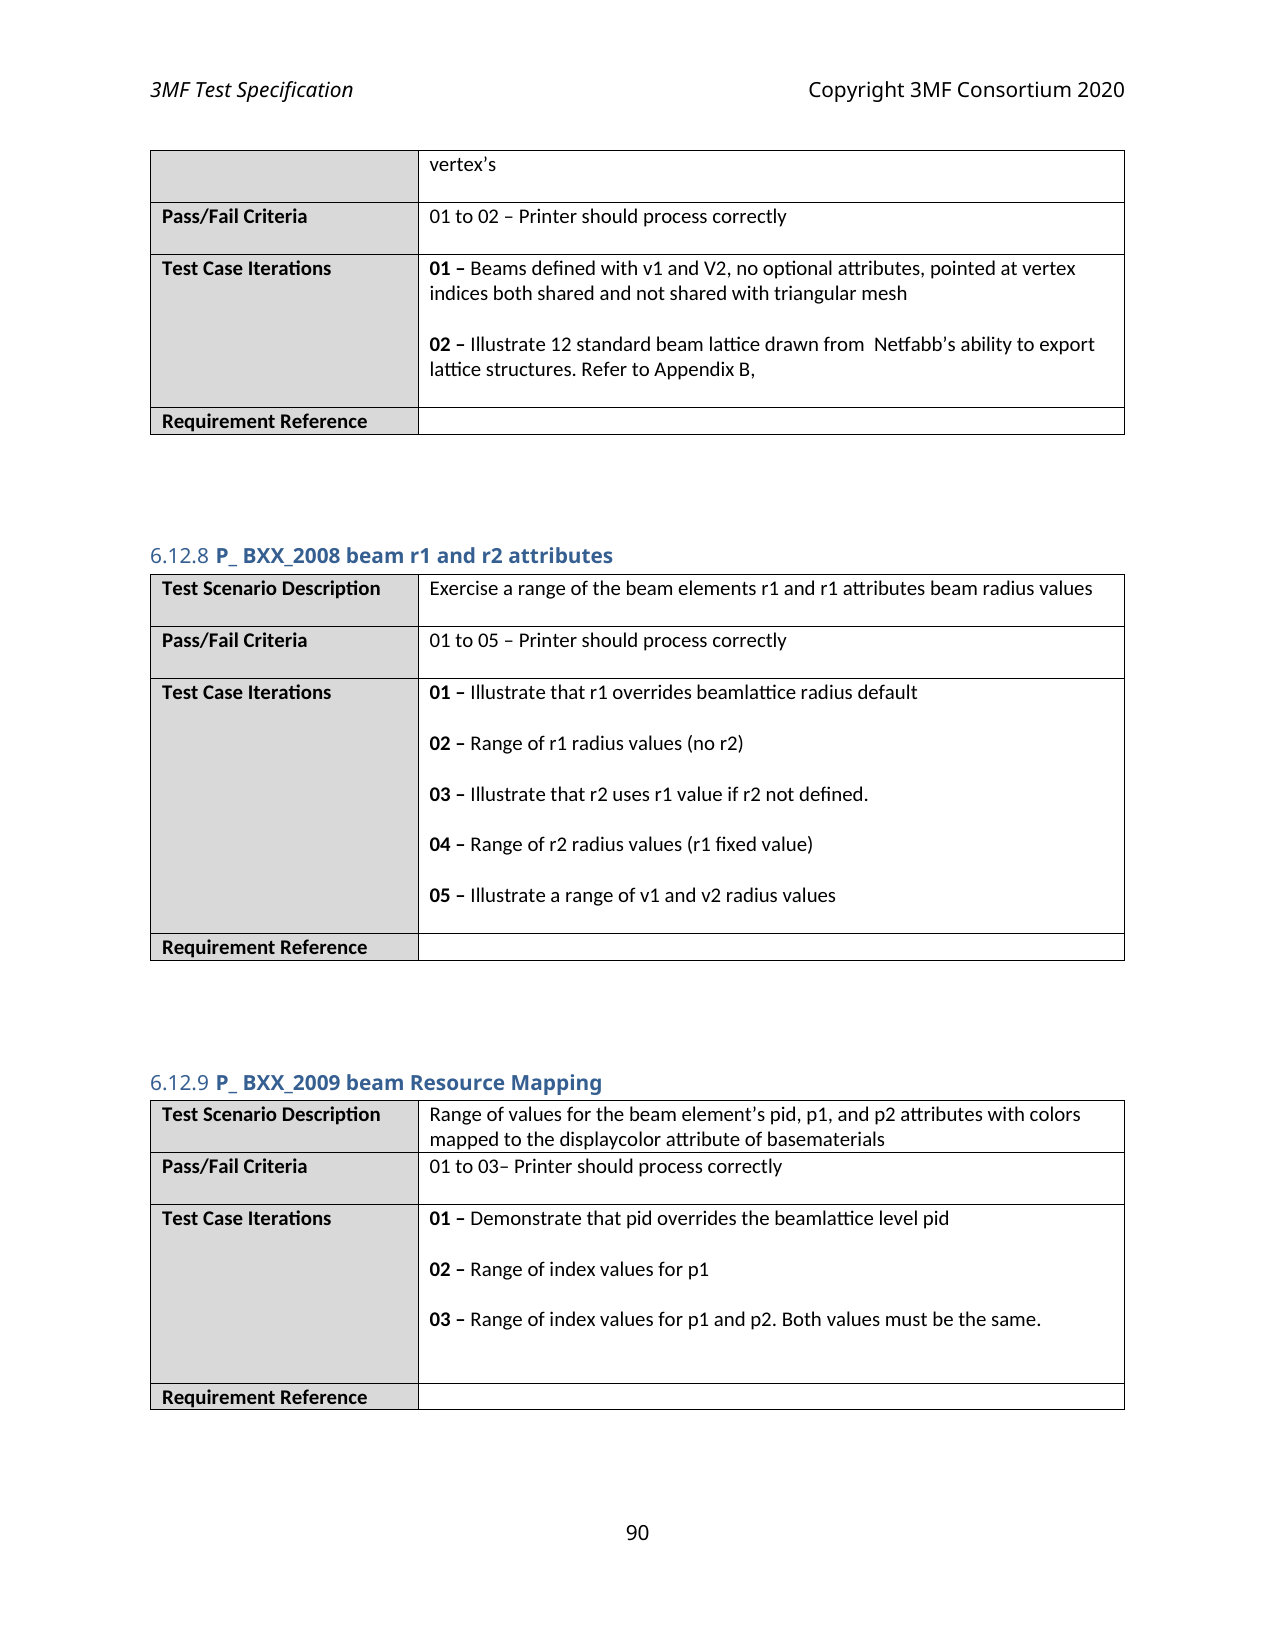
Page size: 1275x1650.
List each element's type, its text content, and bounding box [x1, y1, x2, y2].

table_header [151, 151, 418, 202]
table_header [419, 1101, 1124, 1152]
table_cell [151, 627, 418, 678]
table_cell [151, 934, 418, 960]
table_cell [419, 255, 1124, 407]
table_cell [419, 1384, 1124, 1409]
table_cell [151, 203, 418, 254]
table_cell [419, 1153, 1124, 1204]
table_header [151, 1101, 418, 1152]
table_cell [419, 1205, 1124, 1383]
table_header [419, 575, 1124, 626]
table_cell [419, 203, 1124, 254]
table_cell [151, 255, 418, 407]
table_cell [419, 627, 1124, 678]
subtitle P_ BXX_2008 beam r1 and r2 attributes [150, 542, 1125, 570]
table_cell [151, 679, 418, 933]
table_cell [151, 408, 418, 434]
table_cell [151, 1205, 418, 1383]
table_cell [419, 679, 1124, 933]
subtitle P_ BXX_2009 beam Resource Mapping [150, 1068, 1125, 1096]
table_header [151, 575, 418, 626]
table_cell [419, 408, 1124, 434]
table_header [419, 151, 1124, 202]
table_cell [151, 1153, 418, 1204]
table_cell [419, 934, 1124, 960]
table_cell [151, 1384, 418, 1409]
